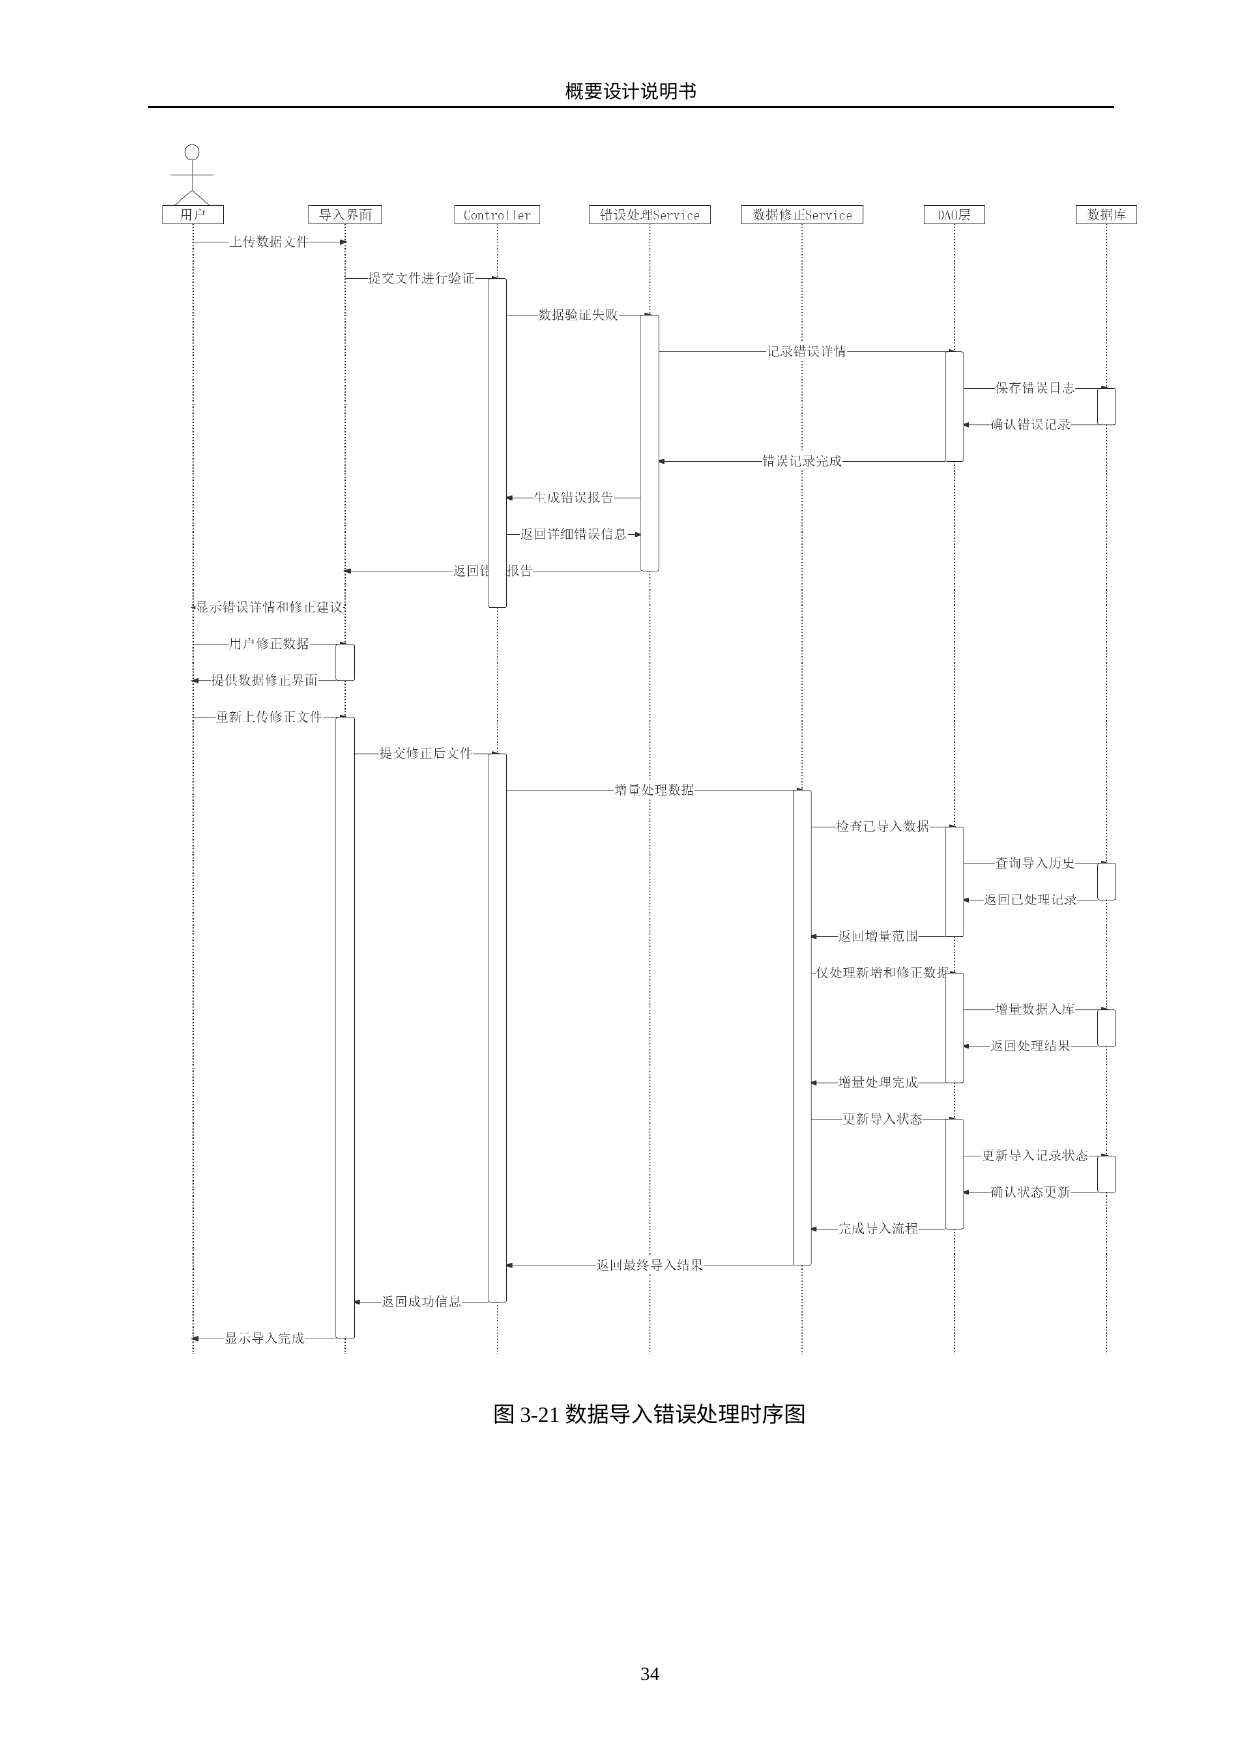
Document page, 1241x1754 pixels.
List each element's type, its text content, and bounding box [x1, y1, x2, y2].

picture [147, 129, 1152, 1369]
text 图3-21 数据导入错误处理时序图 [148, 1397, 1152, 1429]
